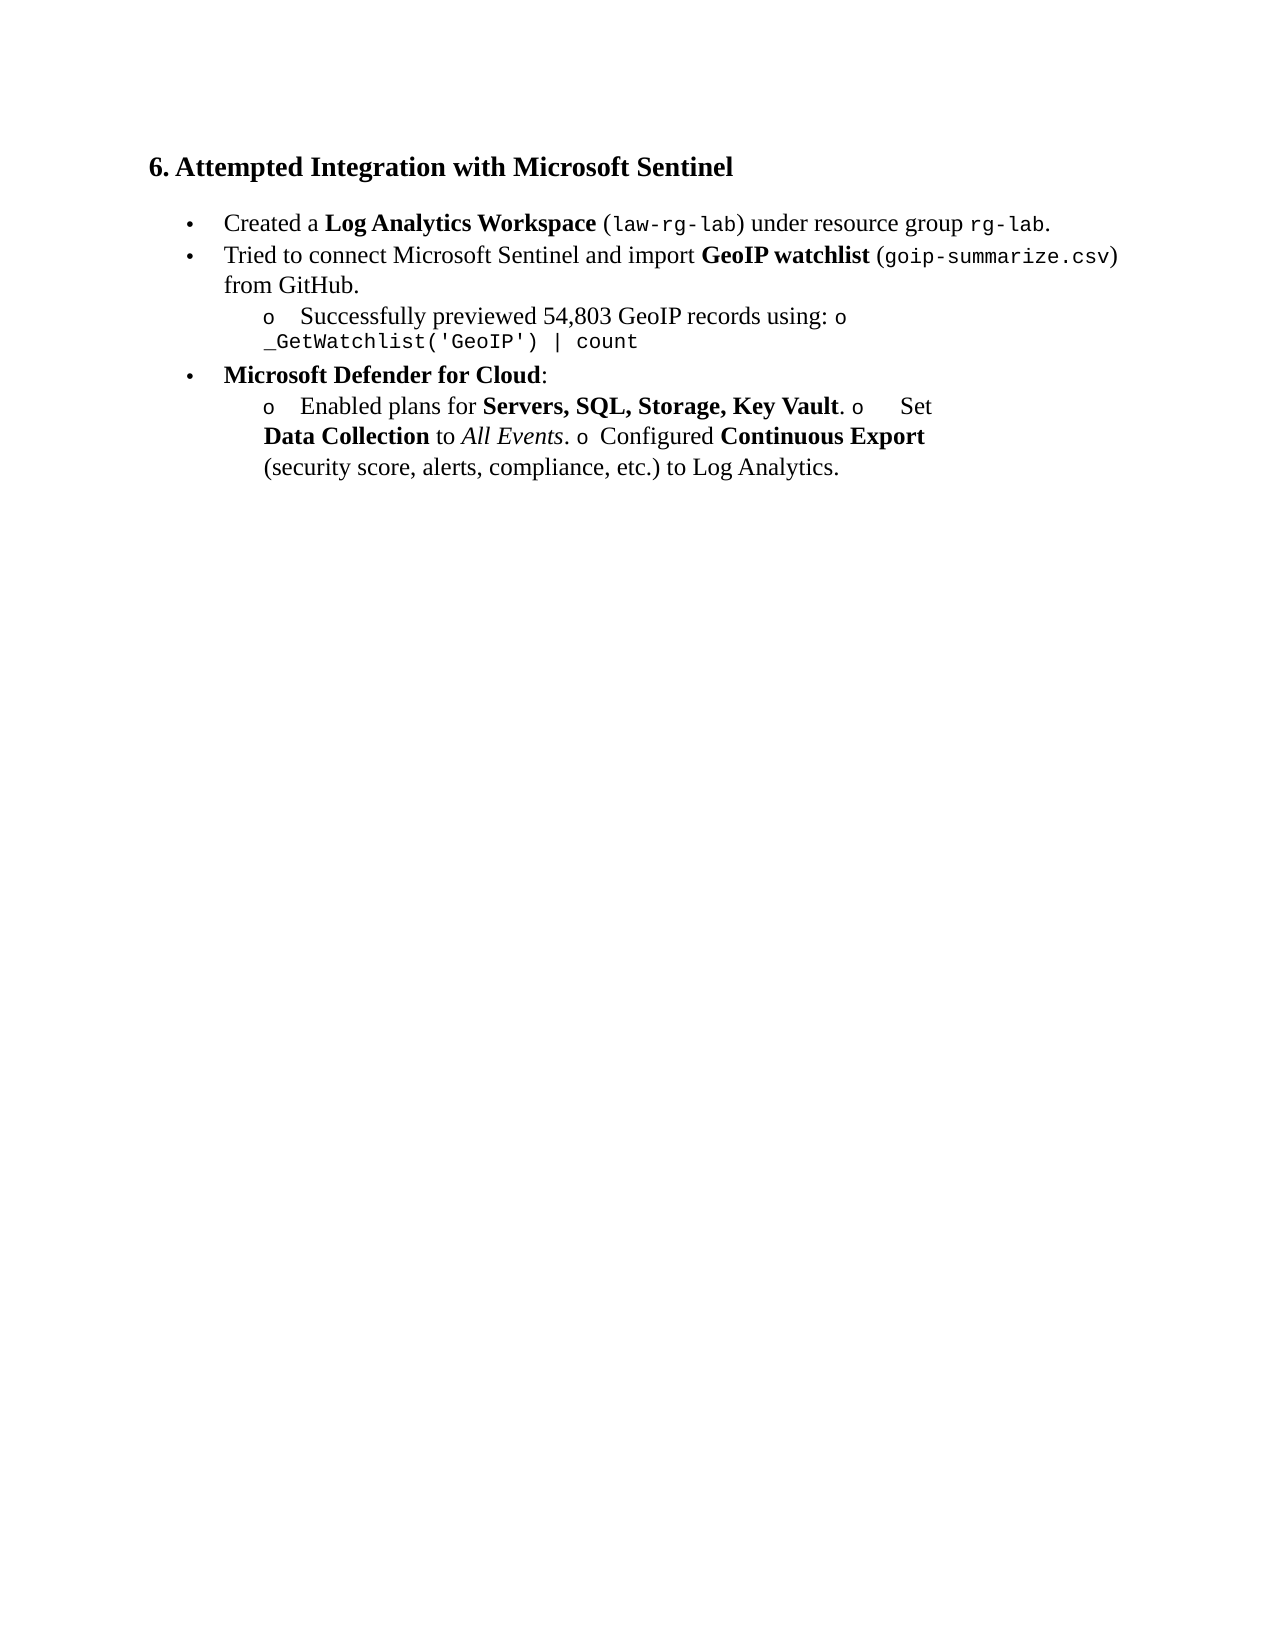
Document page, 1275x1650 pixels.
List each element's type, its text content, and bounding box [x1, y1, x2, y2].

list Microsoft Defender for Cloud: [186, 360, 1130, 388]
list Created a Log Analytics Workspace (law-rg-lab) under resource group rg-lab. [186, 208, 1130, 237]
list Tried to connect Microsoft Sentinel and import GeoIP watchlist (goip-summarize.csv) from GitHub. [186, 240, 1130, 299]
list Successfully previewed 54,803 GeoIP records using: o _GetWatchlist('GeoIP') | count [262, 301, 974, 355]
list Enabled plans for Servers, SQL, Storage, Key Vault. o Set Data Collection to All Events. o Configured Continuous Export (security score, alerts, compliance, etc.) to Log Analytics. [262, 391, 974, 481]
subtitle 6. Attempted Integration with Microsoft Sentinel [148, 150, 1130, 182]
